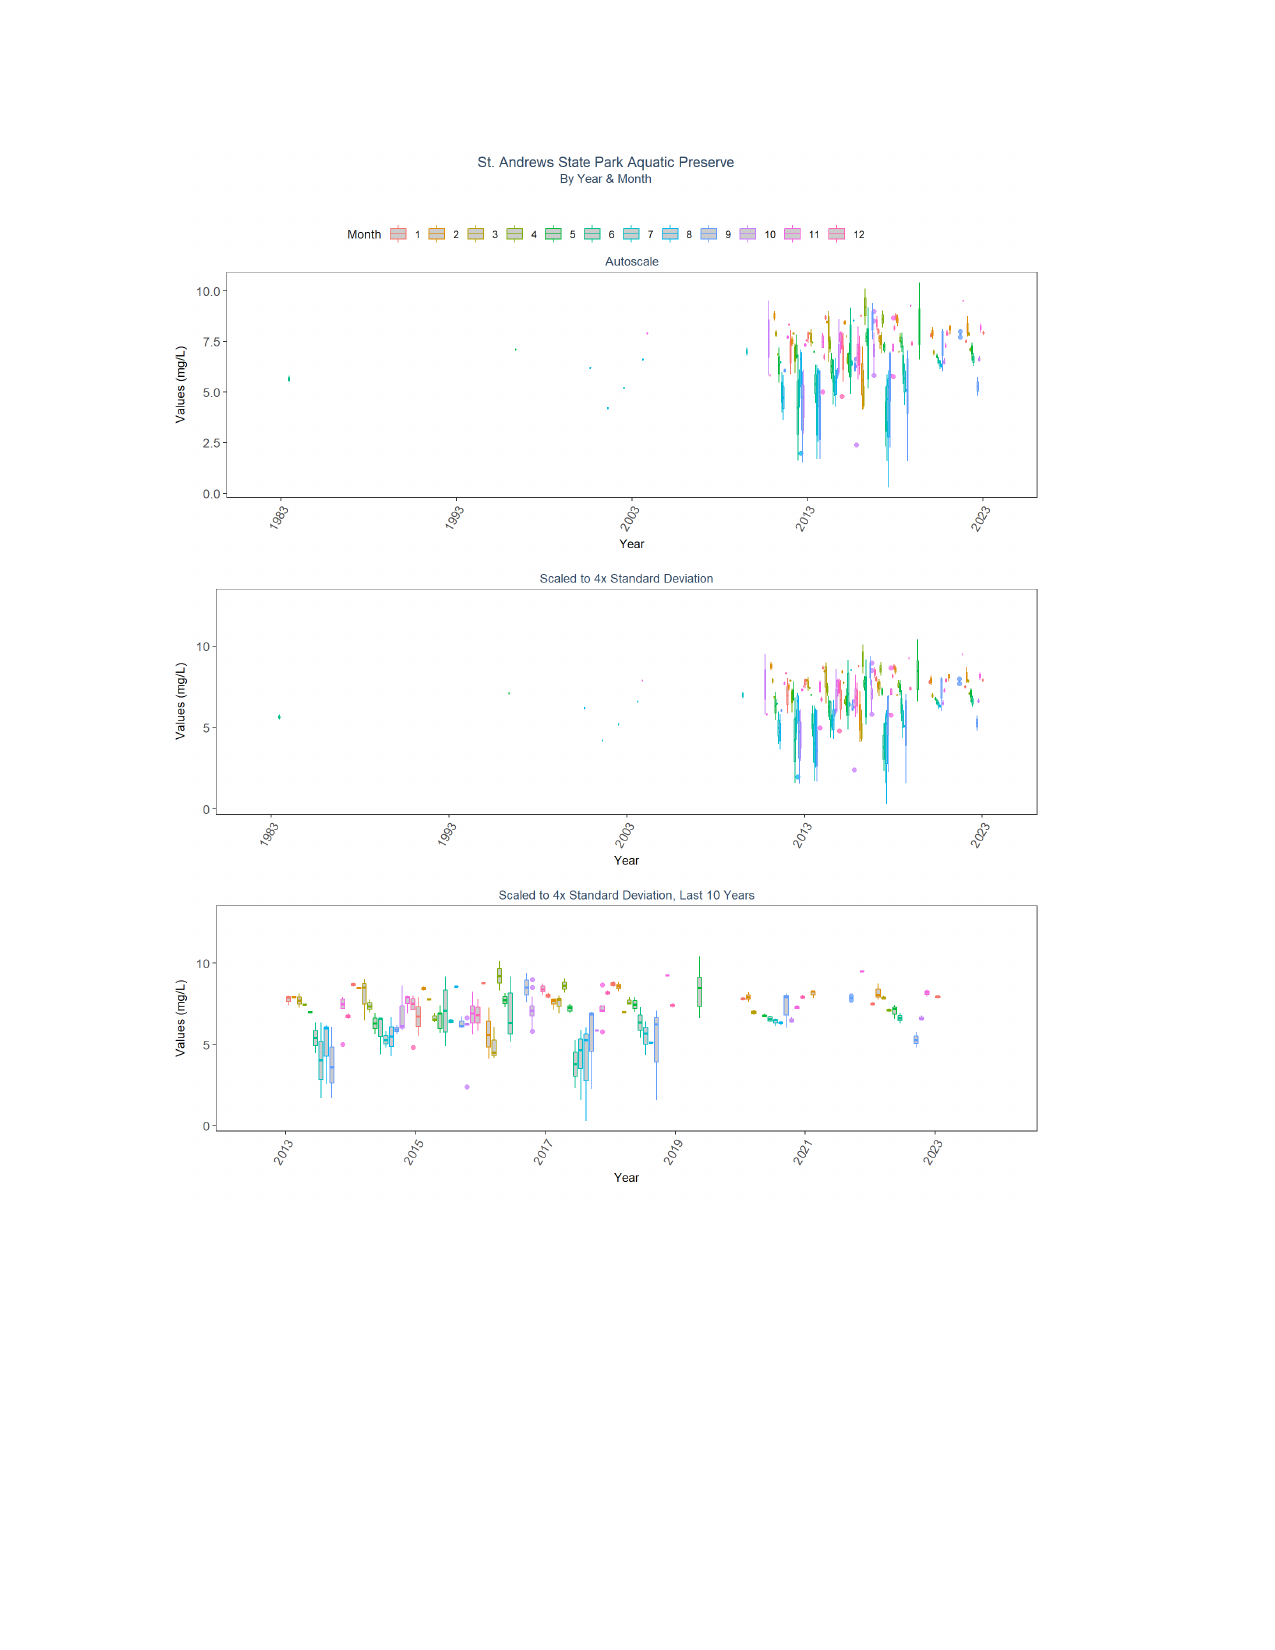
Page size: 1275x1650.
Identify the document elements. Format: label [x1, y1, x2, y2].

picture [168, 150, 1044, 1200]
